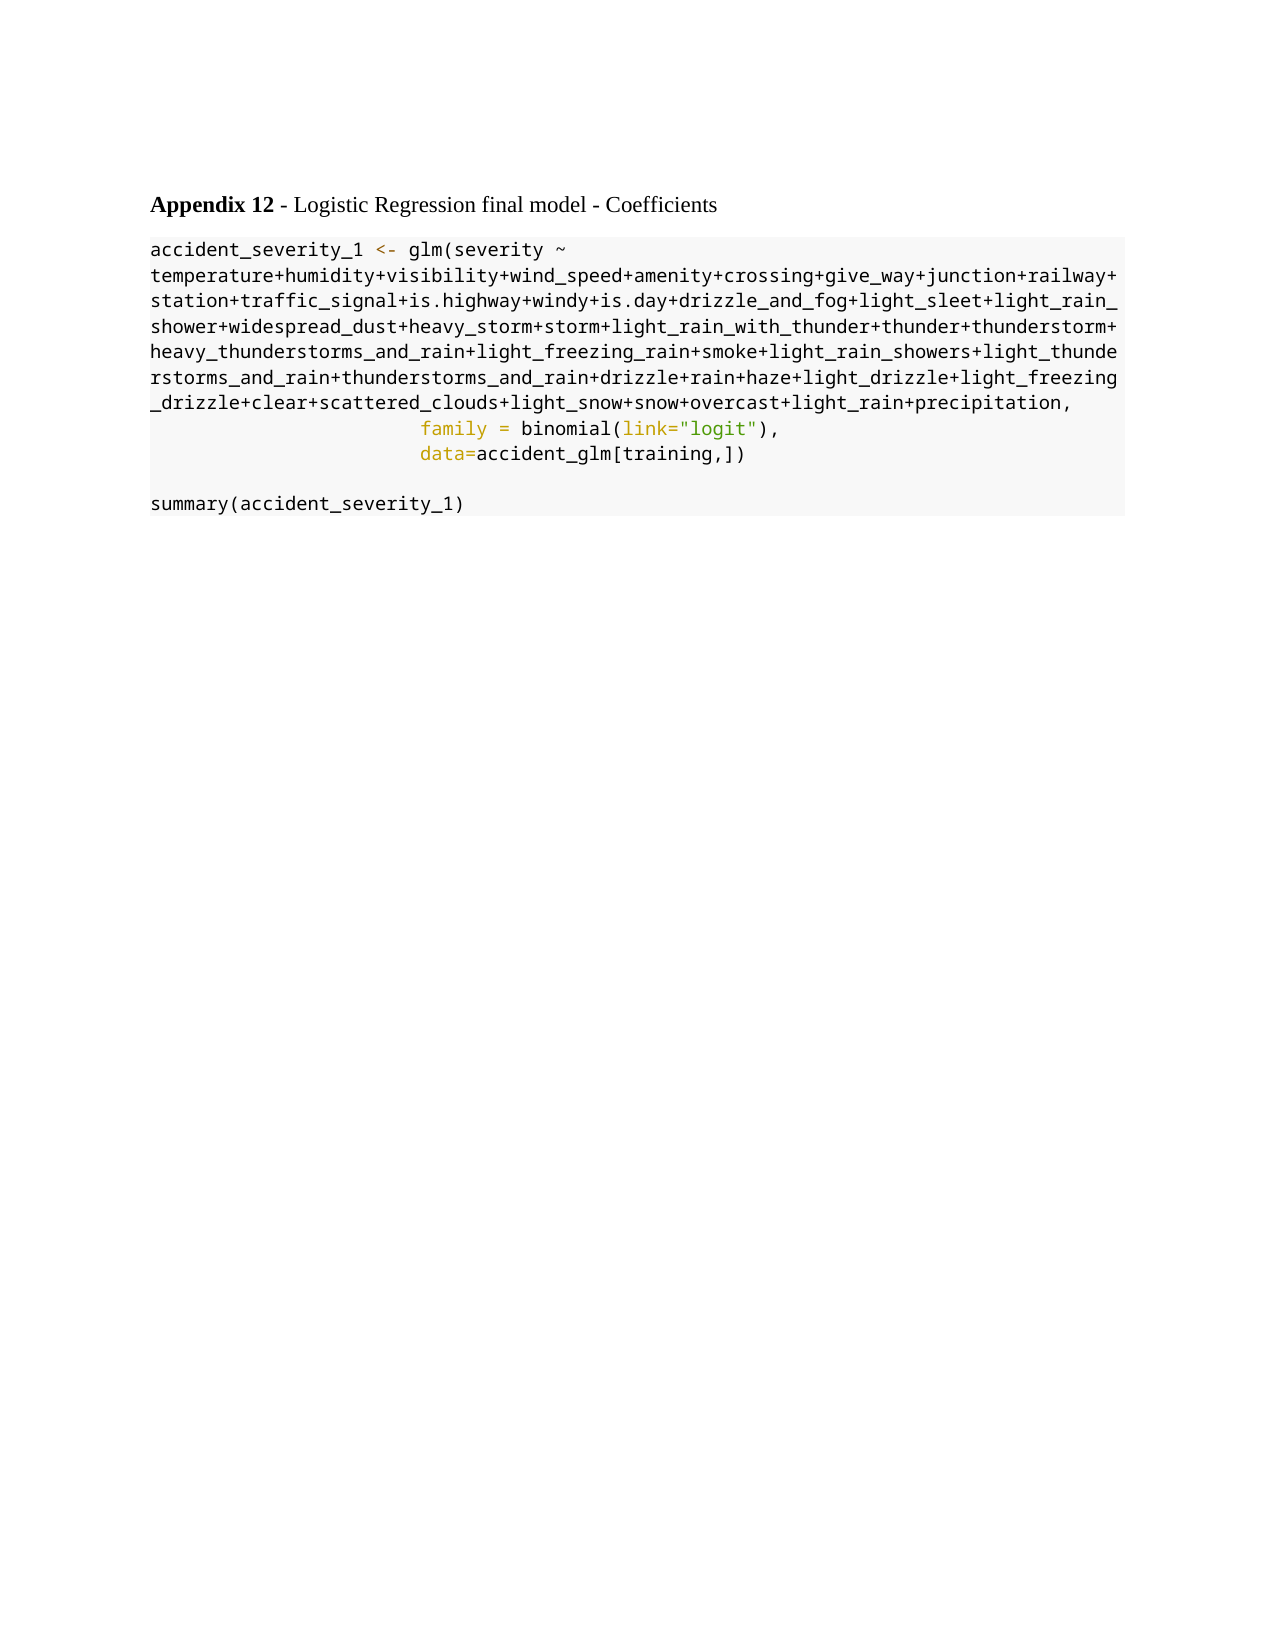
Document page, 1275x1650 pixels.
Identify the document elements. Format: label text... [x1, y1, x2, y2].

text Appendix 12 - Logistic Regression final model - Coefficients [150, 191, 1125, 218]
text accident_severity_1 <- glm(severity ~ temperature+humidity+visibility+wind_speed+amenity+crossing+give_way+junction+railway+station+traffic_signal+is.highway+windy+is.day+drizzle_and_fog+light_sleet+light_rain_shower+widespread_dust+heavy_storm+storm+light_rain_with_thunder+thunder+thunderstorm+heavy_thunderstorms_and_rain+light_freezing_rain+smoke+light_rain_showers+light_thunderstorms_and_rain+thunderstorms_and_rain+drizzle+rain+haze+light_drizzle+light_freezing_drizzle+clear+scattered_clouds+light_snow+snow+overcast+light_rain+precipitation, family = binomial(link="logit"), data=accident_glm[training,]) summary(accident_severity_1) [150, 237, 1125, 516]
